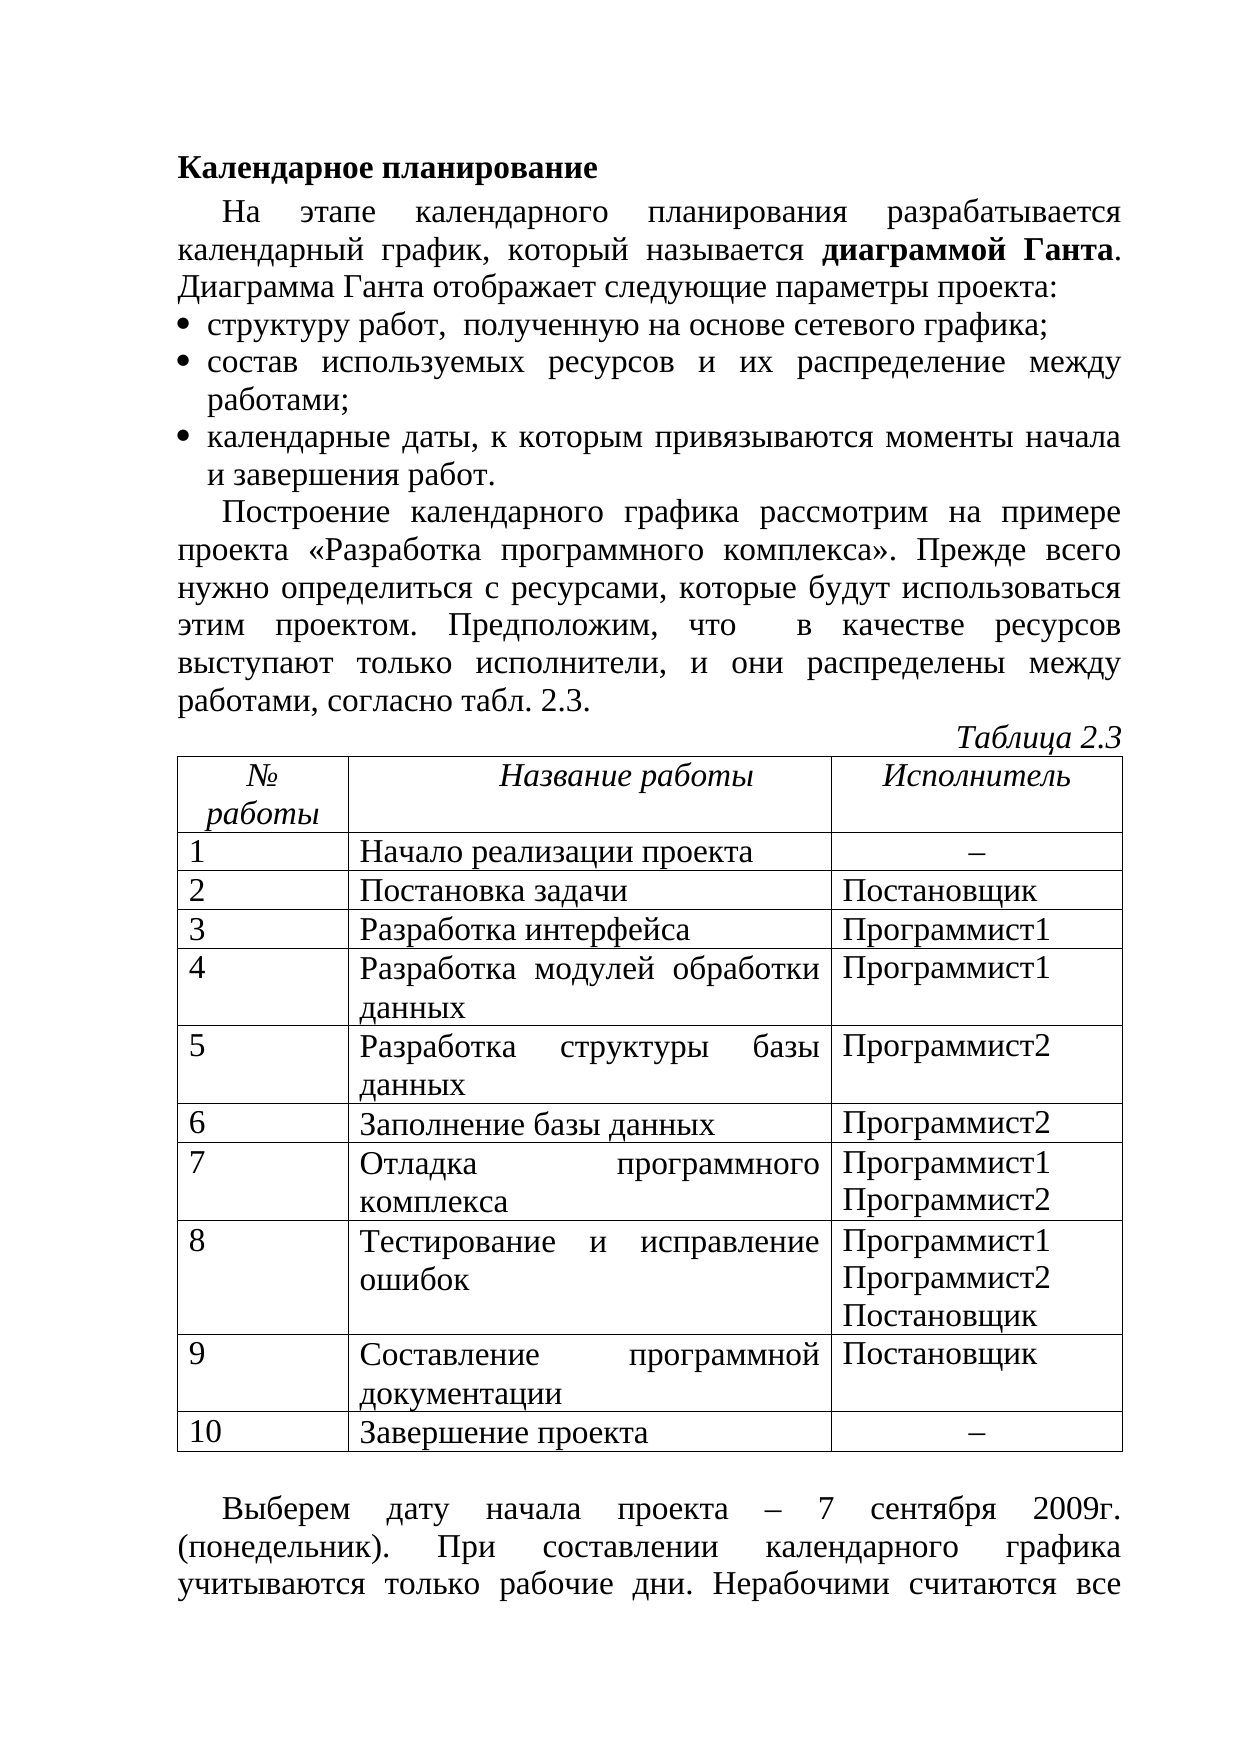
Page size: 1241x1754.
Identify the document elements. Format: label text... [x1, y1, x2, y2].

table_header Название работы [349, 757, 831, 832]
table_header № работы [178, 757, 348, 832]
table_cell Отладка программного комплекса [349, 1143, 831, 1220]
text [177, 1489, 1122, 1602]
table_cell – [832, 1412, 1122, 1451]
table_cell Завершение проекта [349, 1412, 831, 1451]
table_cell 8 [178, 1221, 348, 1333]
table_cell Постановщик [832, 871, 1122, 909]
table_cell 4 [178, 949, 348, 1025]
subtitle Календарное планирование [177, 148, 1122, 186]
table_cell Составление программной документации [349, 1335, 831, 1411]
list календарные даты, к которым привязываются моменты начала и завершения работ. [177, 418, 1122, 493]
table_cell 7 [178, 1143, 348, 1220]
table_cell Постановка задачи [349, 871, 831, 909]
table_cell 9 [178, 1335, 348, 1411]
text На этапе календарного планирования разрабатывается календарный график, который называется диаграммой Ганта. Диаграмма Ганта отображает следующие параметры проекта: [177, 192, 1122, 305]
table_cell Разработка интерфейса [349, 910, 831, 947]
text Таблица 2.3 [177, 718, 1122, 756]
table_cell Программист2 [832, 1026, 1122, 1103]
table_cell 10 [178, 1412, 348, 1451]
table_cell 1 [178, 833, 348, 870]
table_cell 6 [178, 1104, 348, 1142]
table_cell Заполнение базы данных [349, 1104, 831, 1142]
table_cell Программист2 [832, 1104, 1122, 1142]
list состав используемых ресурсов и их распределение между работами; [177, 342, 1122, 418]
table_header Исполнитель [832, 757, 1122, 832]
table_cell 5 [178, 1026, 348, 1103]
table_cell – [832, 833, 1122, 870]
table_cell Программист1 [832, 910, 1122, 947]
table_cell 3 [178, 910, 348, 947]
table_cell Постановщик [832, 1335, 1122, 1411]
table_cell Разработка модулей обработки данных [349, 949, 831, 1025]
table_cell Программист1 Программист2 Постановщик [832, 1221, 1122, 1333]
table_cell Начало реализации проекта [349, 833, 831, 870]
table_cell Тестирование и исправление ошибок [349, 1221, 831, 1333]
table_cell Программист1 Программист2 [832, 1143, 1122, 1220]
table_cell Разработка структуры базы данных [349, 1026, 831, 1103]
table_cell 2 [178, 871, 348, 909]
table_cell Программист1 [832, 949, 1122, 1025]
list структуру работ, полученную на основе сетевого графика; [177, 305, 1122, 342]
text Построение календарного графика рассмотрим на примере проекта «Разработка программного комплекса». Прежде всего нужно определиться с ресурсами, которые будут использоваться этим проектом. Предположим, что в качестве ресурсов выступают только исполнители, и они распределены между работами, согласно табл. 2.3. [177, 493, 1122, 718]
